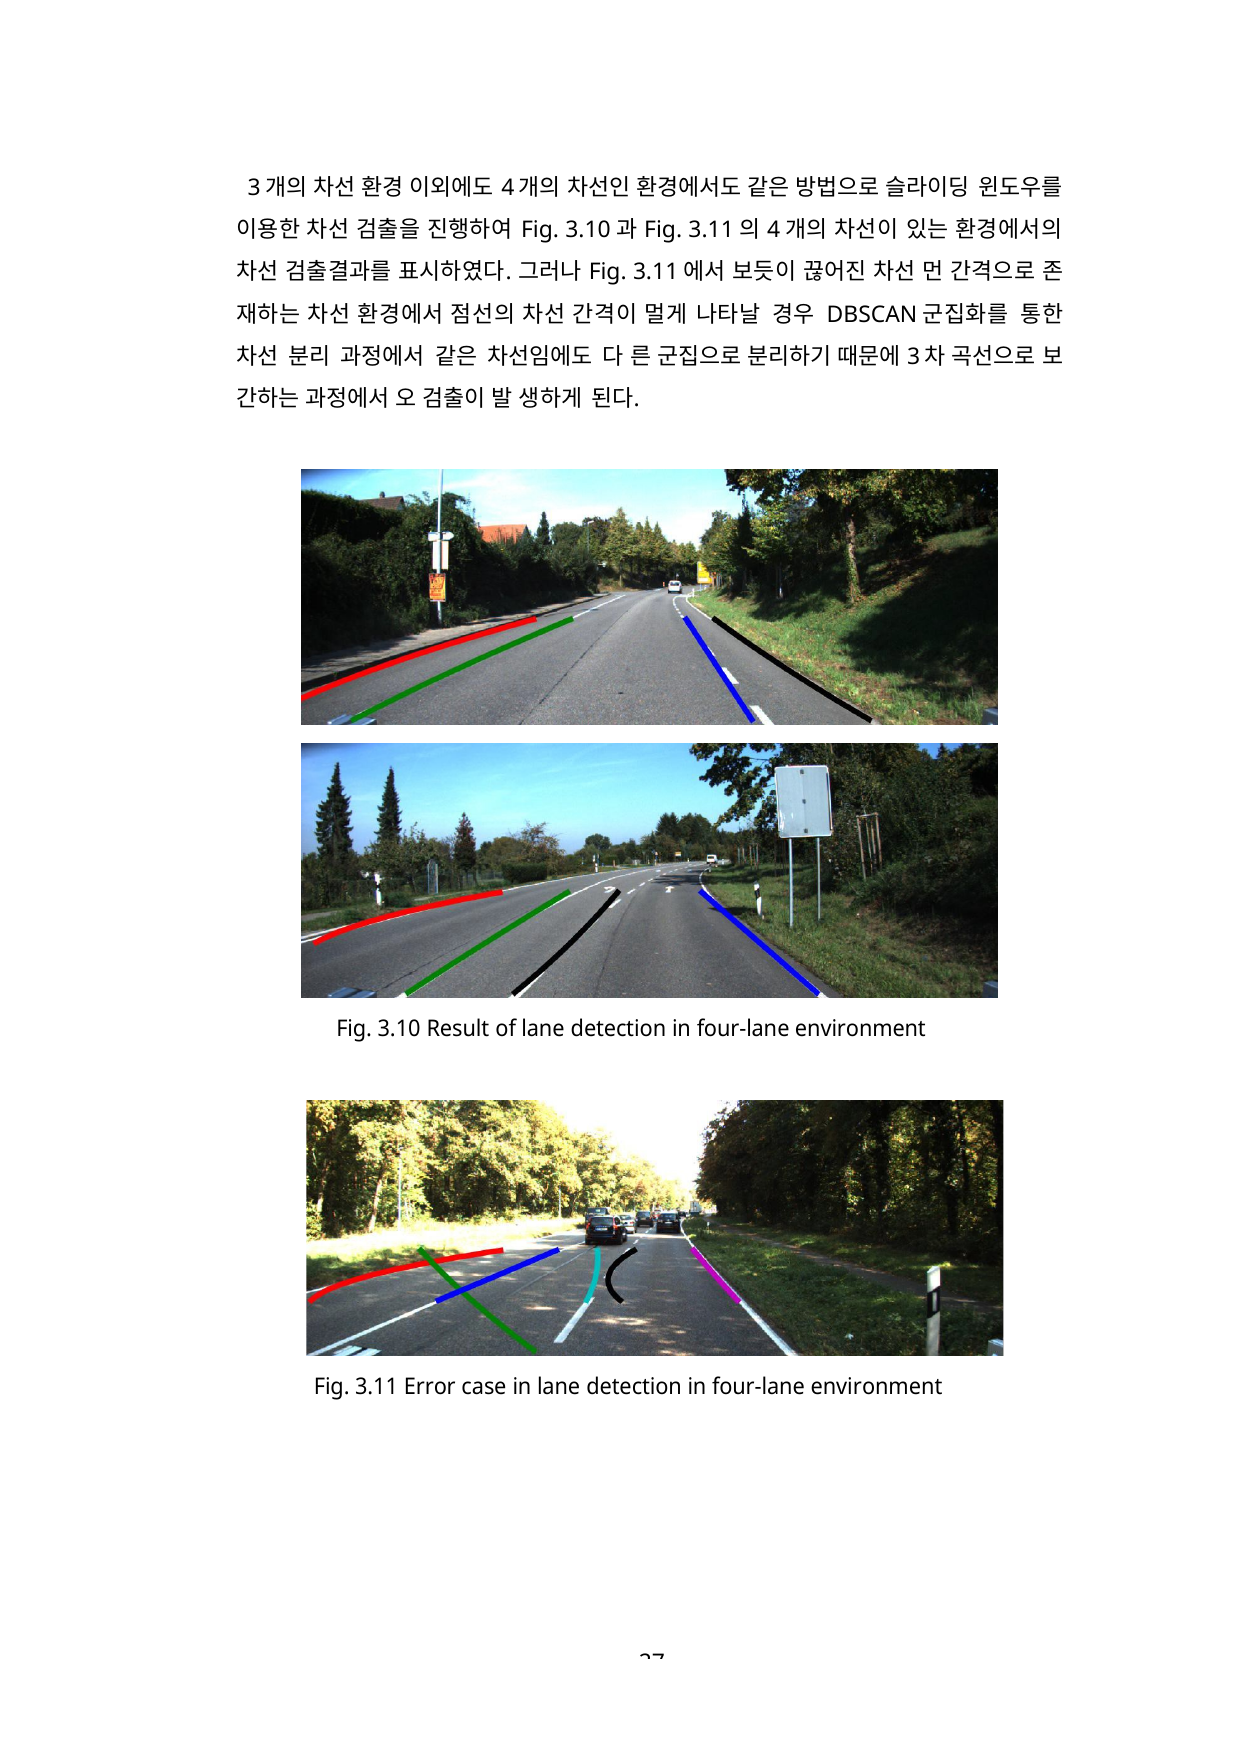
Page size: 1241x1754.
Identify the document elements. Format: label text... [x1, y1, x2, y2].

picture [301, 743, 998, 998]
text 3개의 차선 환경 이외에도 4개의 차선인 환경에서도 같은 방법으로 슬라이딩 윈도우를 이용한 차선 검출을 진행하여 Fig. 3.10과 Fig. 3.11의 4개의 차선이 있는 환경에서의 차선 검출결과를 표시하였다. 그러나 Fig. 3.11에서 보듯이 끊어진 차선 먼 간격으로 존재하는 차선 환경에서 점선의 차선 간격이 멀게 나타날 경우 DBSCAN군집화를 통한 차선 분리 과정에서 같은 차선임에도 다 른 군집으로 분리하기 때문에 3차 곡선으로 보간하는 과정에서 오 검출이 발 생하게 된다. [236, 171, 1063, 413]
text Fig. 3.11 Error case in lane detection in four-lane environment [313, 1370, 1221, 1401]
picture [301, 469, 998, 725]
picture [306, 1100, 1004, 1356]
text Fig. 3.10 Result of lane detection in four-lane environment [336, 1012, 1221, 1043]
